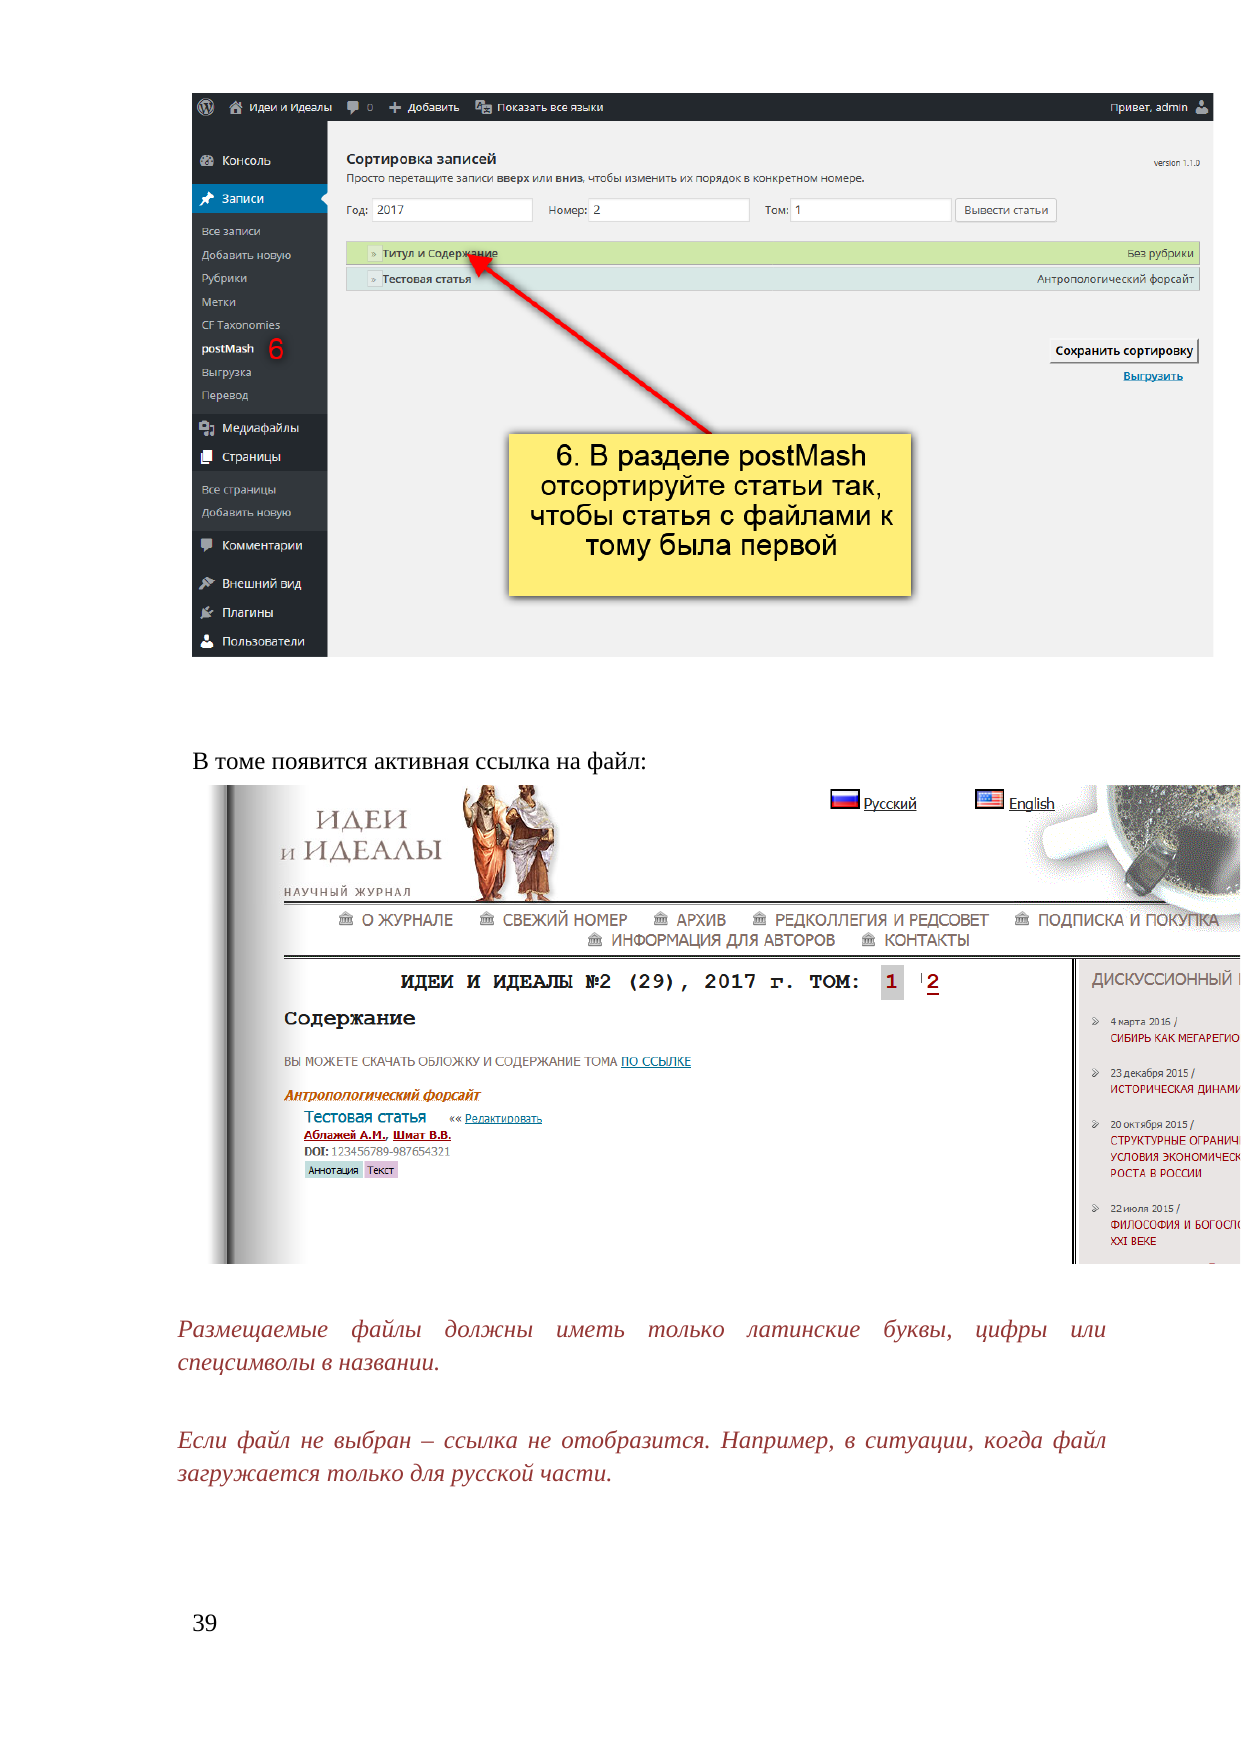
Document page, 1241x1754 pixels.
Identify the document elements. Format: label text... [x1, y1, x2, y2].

picture [203, 194, 213, 202]
text Если файл не выбран – ссылка не отобразится. Например, в ситуации, когда файл загружается только для русской части. [177, 1425, 1107, 1487]
picture [192, 93, 1214, 657]
picture [192, 785, 1241, 1264]
text В томе появится активная ссылка на файл: [118, 746, 1152, 775]
text Размещаемые файлы должны иметь только латинские буквы, цифры или спецсимволы в названии. [177, 1314, 1107, 1376]
